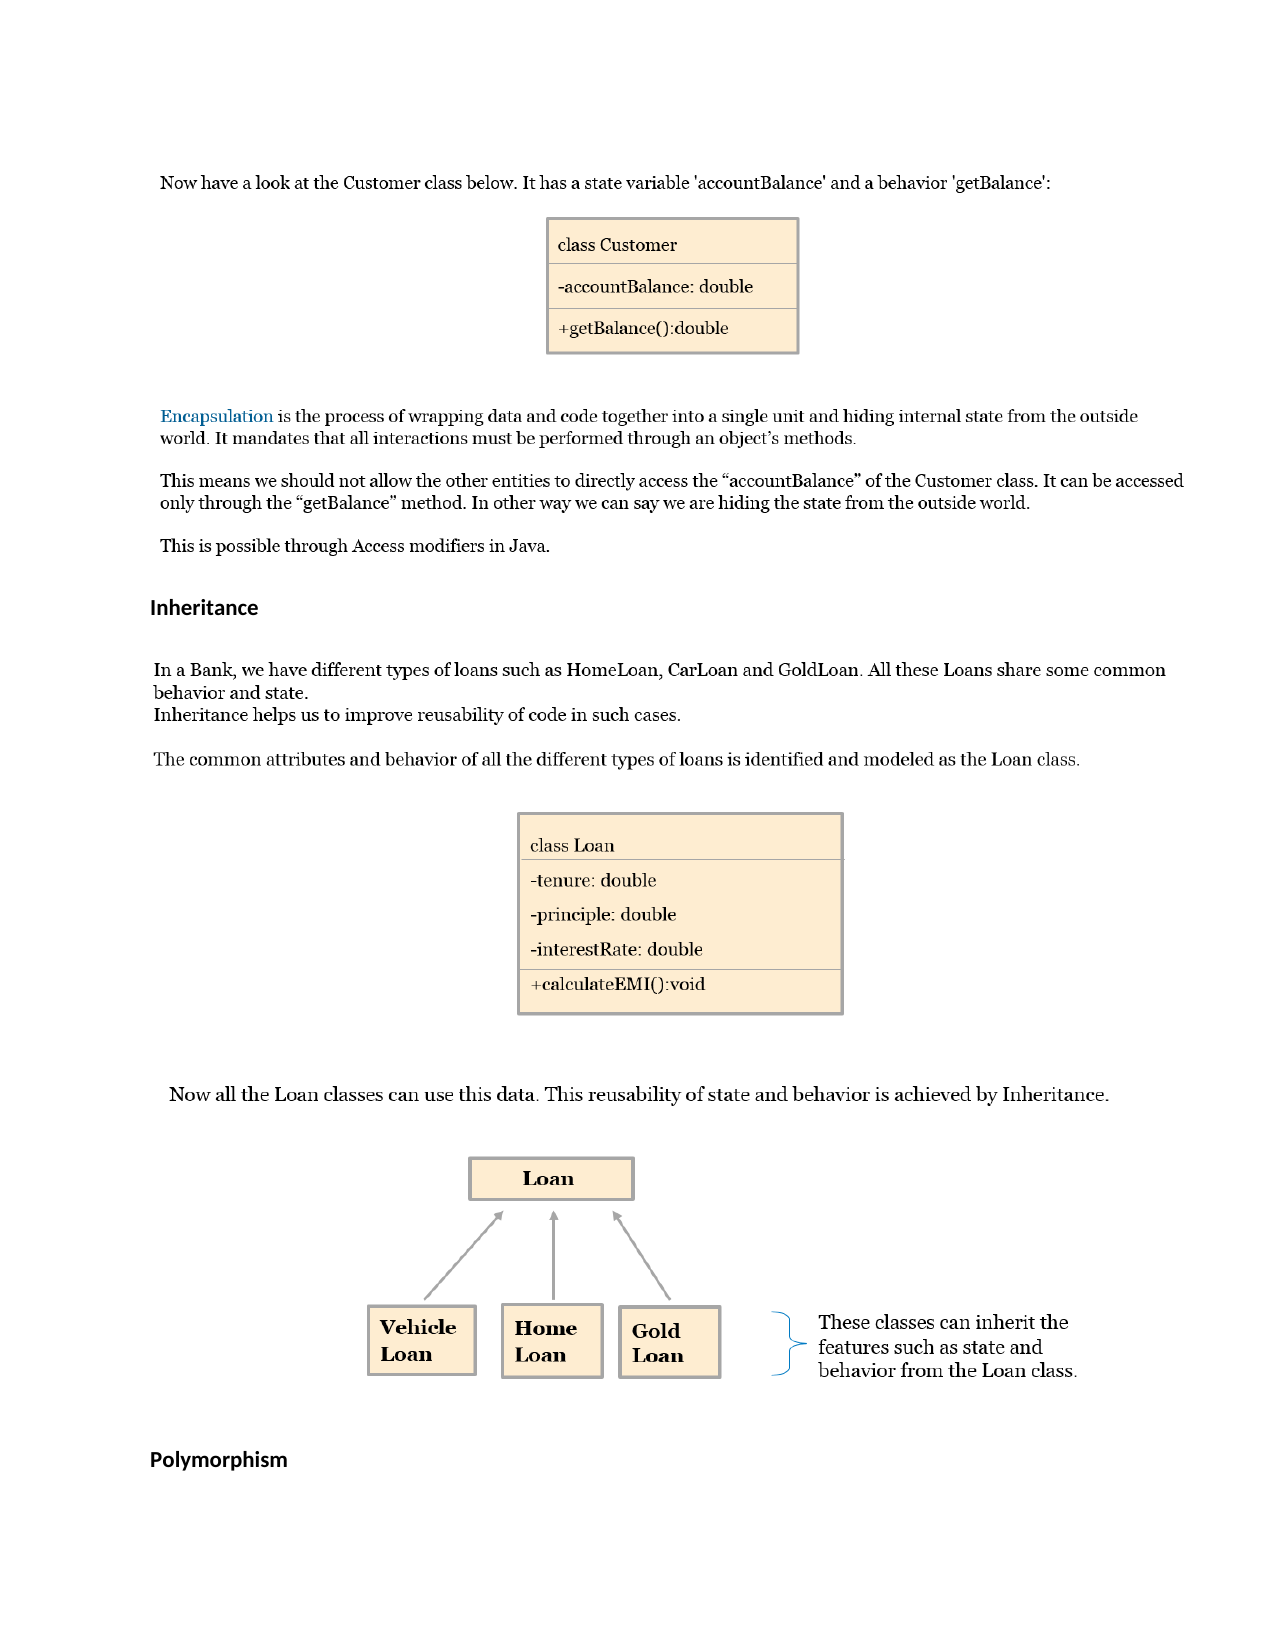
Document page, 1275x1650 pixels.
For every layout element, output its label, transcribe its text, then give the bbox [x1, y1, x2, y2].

text Inheritance [150, 593, 1125, 621]
text Polymorphism [150, 1445, 1125, 1473]
picture [150, 1050, 1116, 1426]
picture [150, 640, 1173, 1032]
picture [150, 150, 1187, 575]
